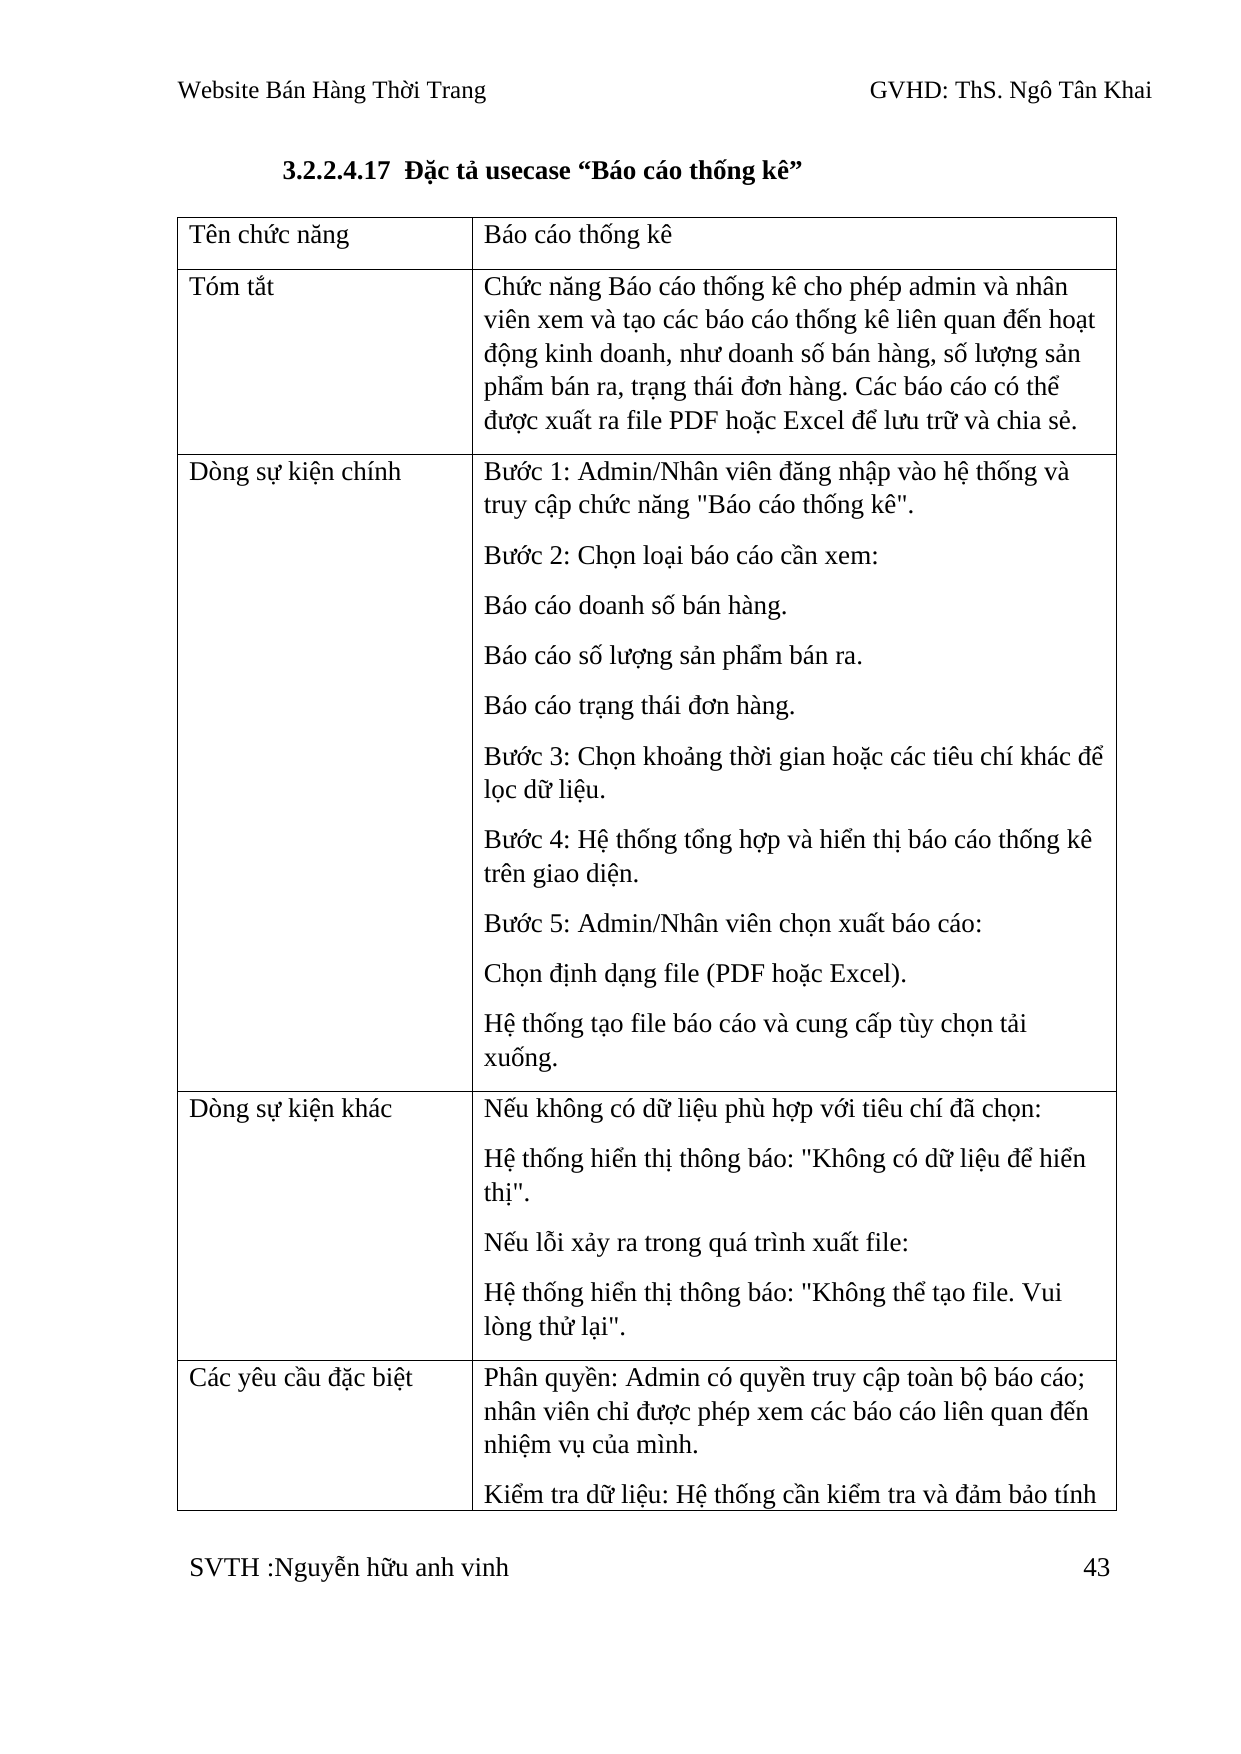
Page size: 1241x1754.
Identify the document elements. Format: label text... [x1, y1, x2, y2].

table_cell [473, 1361, 1116, 1510]
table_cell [178, 1361, 472, 1510]
subtitle 3.2.2.4.17 Đặc tả usecase “Báo cáo thống kê” [282, 154, 1122, 185]
table_cell Tóm tắt [178, 270, 472, 454]
table_cell Bước 1: Admin/Nhân viên đăng nhập vào hệ thống và truy cập chức năng "Báo cáo thống kê". Bước 2: Chọn loại báo cáo cần xem: Báo cáo doanh số bán hàng. Báo cáo số lượng sản phẩm bán ra. Báo cáo trạng thái đơn hàng. Bước 3: Chọn khoảng thời gian hoặc các tiêu chí khác để lọc dữ liệu. Bước 4: Hệ thống tổng hợp và hiển thị báo cáo thống kê trên giao diện. Bước 5: Admin/Nhân viên chọn xuất báo cáo: Chọn định dạng file (PDF hoặc Excel). Hệ thống tạo file báo cáo và cung cấp tùy chọn tải xuống. [473, 455, 1116, 1091]
table_cell Dòng sự kiện chính [178, 455, 472, 1091]
table_cell Dòng sự kiện khác [178, 1092, 472, 1360]
table_cell Chức năng Báo cáo thống kê cho phép admin và nhân viên xem và tạo các báo cáo thống kê liên quan đến hoạt động kinh doanh, như doanh số bán hàng, số lượng sản phẩm bán ra, trạng thái đơn hàng. Các báo cáo có thể được xuất ra file PDF hoặc Excel để lưu trữ và chia sẻ. [473, 270, 1116, 454]
table_cell Nếu không có dữ liệu phù hợp với tiêu chí đã chọn: Hệ thống hiển thị thông báo: "Không có dữ liệu để hiển thị". Nếu lỗi xảy ra trong quá trình xuất file: Hệ thống hiển thị thông báo: "Không thể tạo file. Vui lòng thử lại". [473, 1092, 1116, 1360]
table_header Tên chức năng [178, 218, 472, 268]
table_header Báo cáo thống kê [473, 218, 1116, 268]
